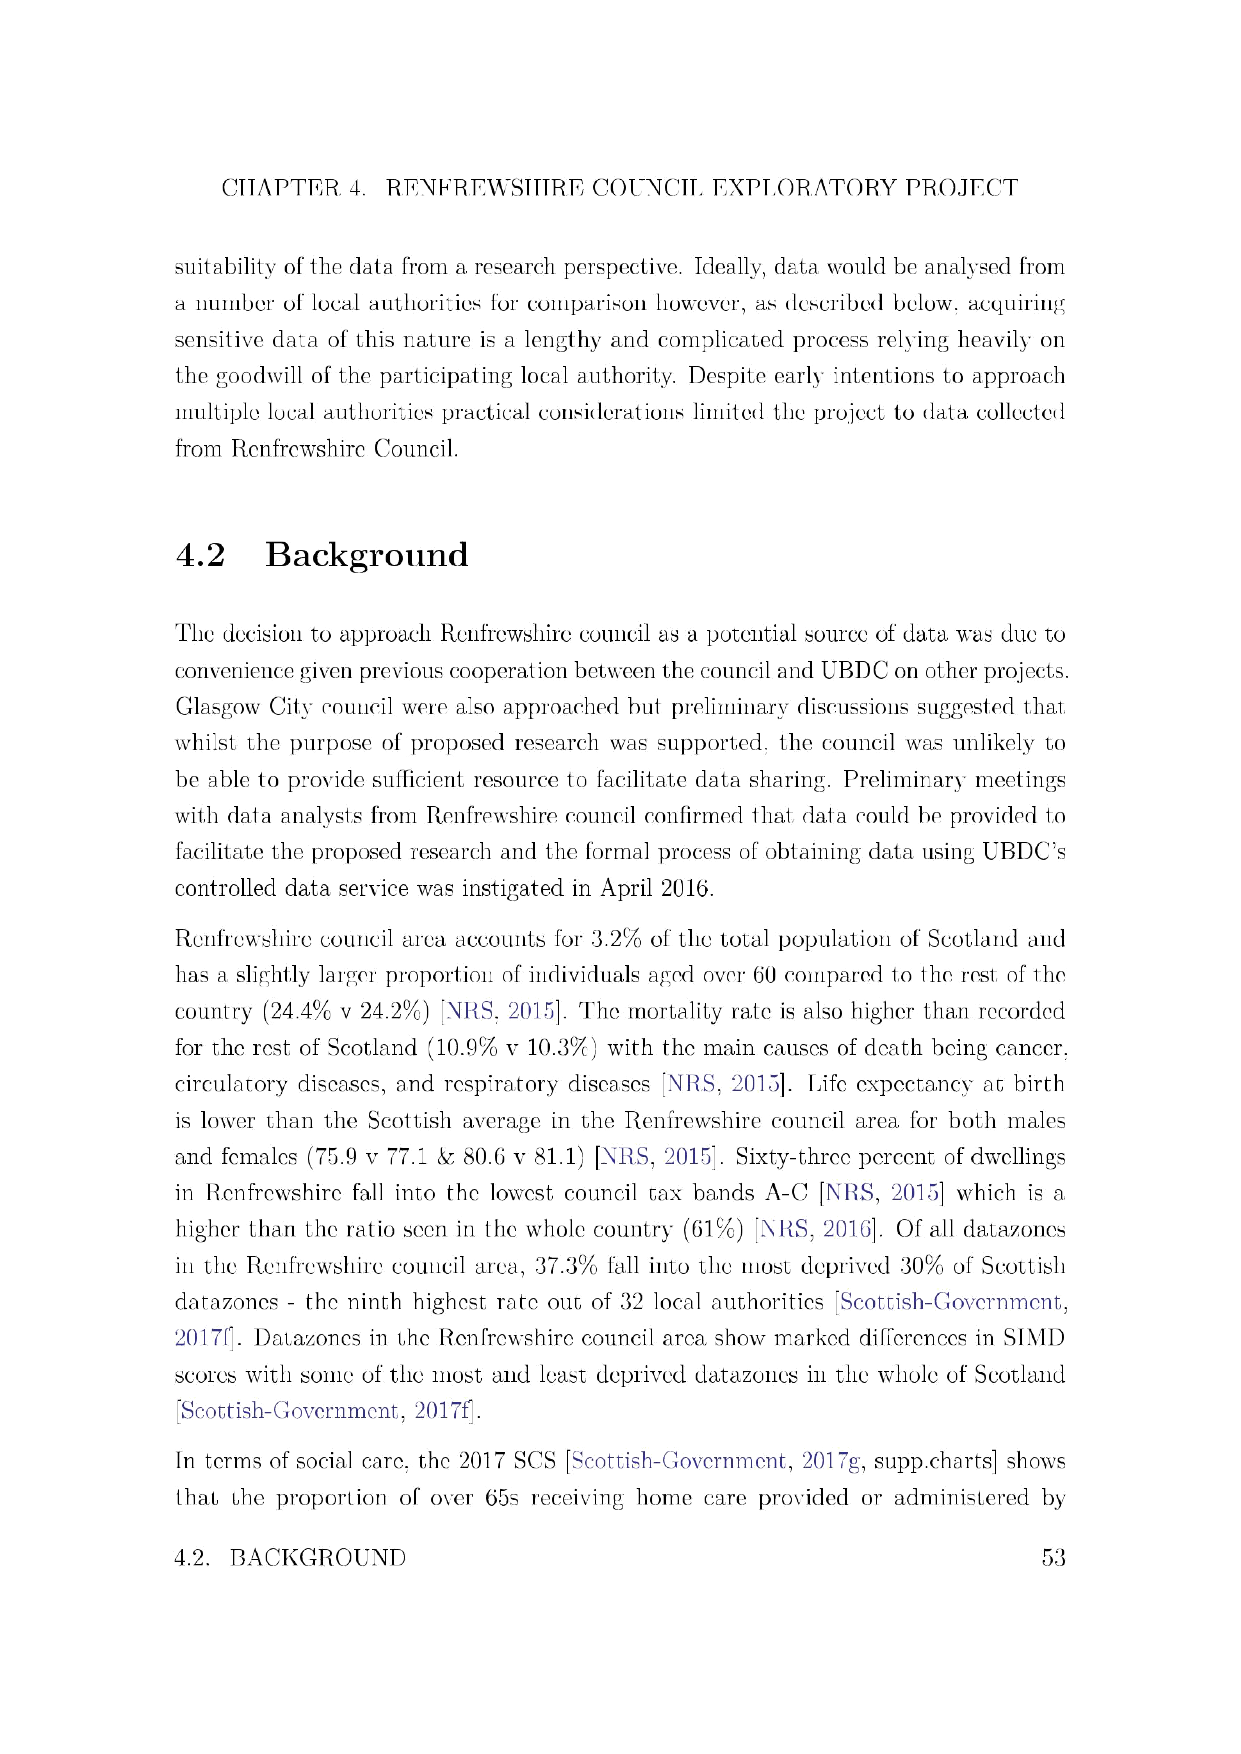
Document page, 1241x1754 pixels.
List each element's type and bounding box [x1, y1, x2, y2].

picture [173, 1252, 1067, 1280]
picture [173, 997, 1067, 1027]
picture [173, 327, 1067, 354]
picture [221, 176, 1020, 198]
picture [1040, 1546, 1067, 1568]
picture [172, 1545, 407, 1568]
picture [172, 731, 1067, 757]
picture [173, 876, 715, 903]
picture [174, 694, 1067, 721]
picture [173, 254, 1067, 281]
picture [173, 840, 1067, 866]
picture [173, 925, 1067, 953]
picture [173, 291, 1067, 317]
picture [173, 1288, 1069, 1317]
picture [173, 1143, 1067, 1172]
picture [173, 1362, 1067, 1389]
picture [173, 621, 1067, 648]
picture [173, 1179, 1067, 1208]
picture [173, 1216, 1067, 1245]
picture [173, 436, 459, 459]
picture [173, 1034, 1069, 1063]
picture [172, 803, 1067, 830]
picture [173, 400, 1067, 426]
picture [176, 1397, 482, 1426]
picture [173, 767, 1067, 794]
picture [173, 363, 1067, 390]
picture [173, 962, 1067, 989]
picture [173, 1447, 1067, 1476]
picture [173, 658, 1070, 685]
picture [173, 1108, 1067, 1135]
picture [174, 539, 470, 575]
picture [173, 1325, 1066, 1353]
picture [173, 1485, 1068, 1512]
picture [173, 1070, 1067, 1099]
